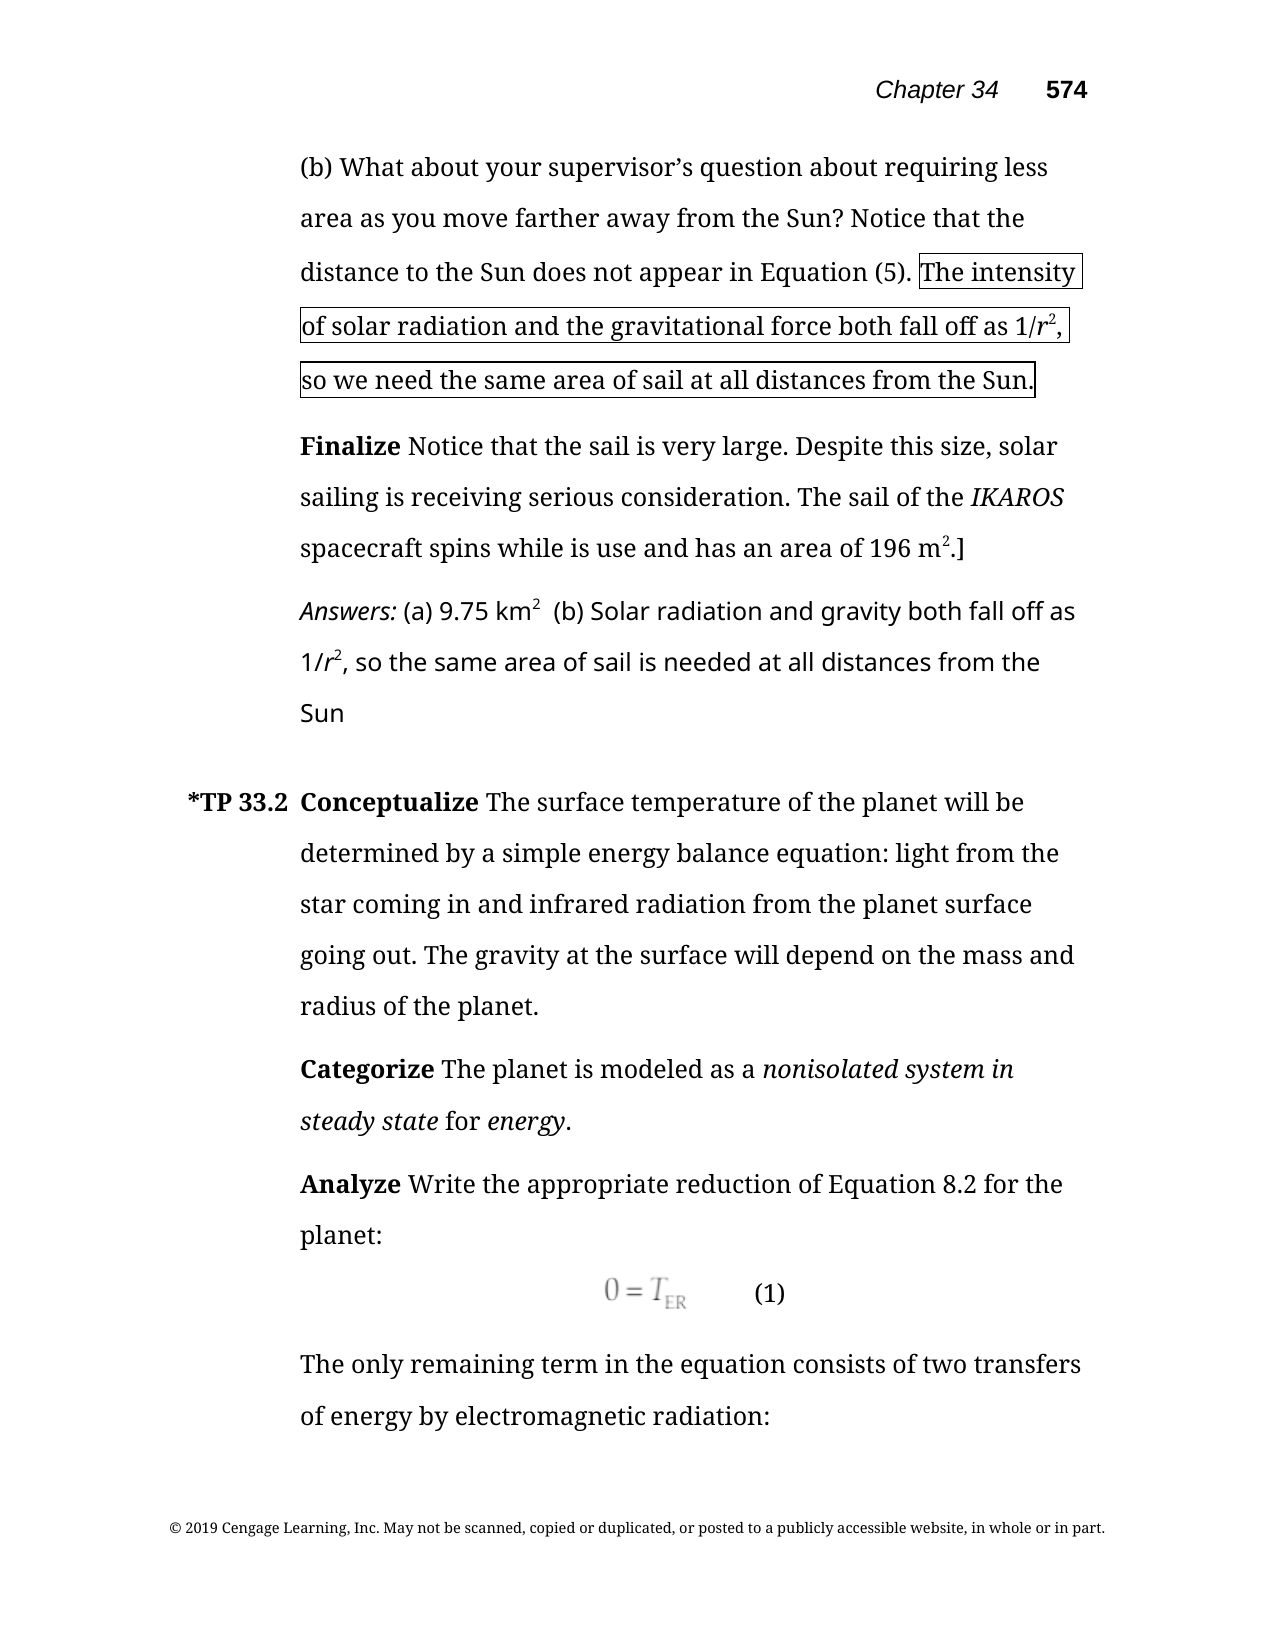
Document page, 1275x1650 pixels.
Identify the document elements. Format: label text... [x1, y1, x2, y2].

text Categorize The planet is modeled as a nonisolated system in steady state for energy. [300, 1052, 1087, 1137]
text The only remaining term in the equation consists of two transfers of energy by electromagnetic radiation: [300, 1347, 1087, 1432]
text Analyze Write the appropriate reduction of Equation 8.2 for the planet: [300, 1167, 1087, 1252]
text (b) What about your supervisor’s question about requiring less area as you move farther away from the Sun? Notice that the distance to the Sun does not appear in Equation (5). The intensity of solar radiation and the gravitational force both fall off as 1/r2, so we need the same area of sail at all distances from the Sun. [300, 150, 1087, 398]
text *TP 33.2 Conceptualize The surface temperature of the planet will be determined by a simple energy balance equation: light from the star coming in and infrared radiation from the planet surface going out. The gravity at the surface will depend on the mass and radius of the planet. [187, 784, 1087, 1023]
text (1) [300, 1269, 1087, 1318]
text Answers: (a) 9.75 km2 (b) Solar radiation and gravity both fall off as 1/r2, so the same area of sail is needed at all distances from the Sun [300, 594, 1087, 730]
text Finalize Notice that the sail is very large. Despite this size, solar sailing is receiving serious consideration. The sail of the IKAROS spacecraft spins while is use and has an area of 196 m2.] [300, 428, 1087, 564]
